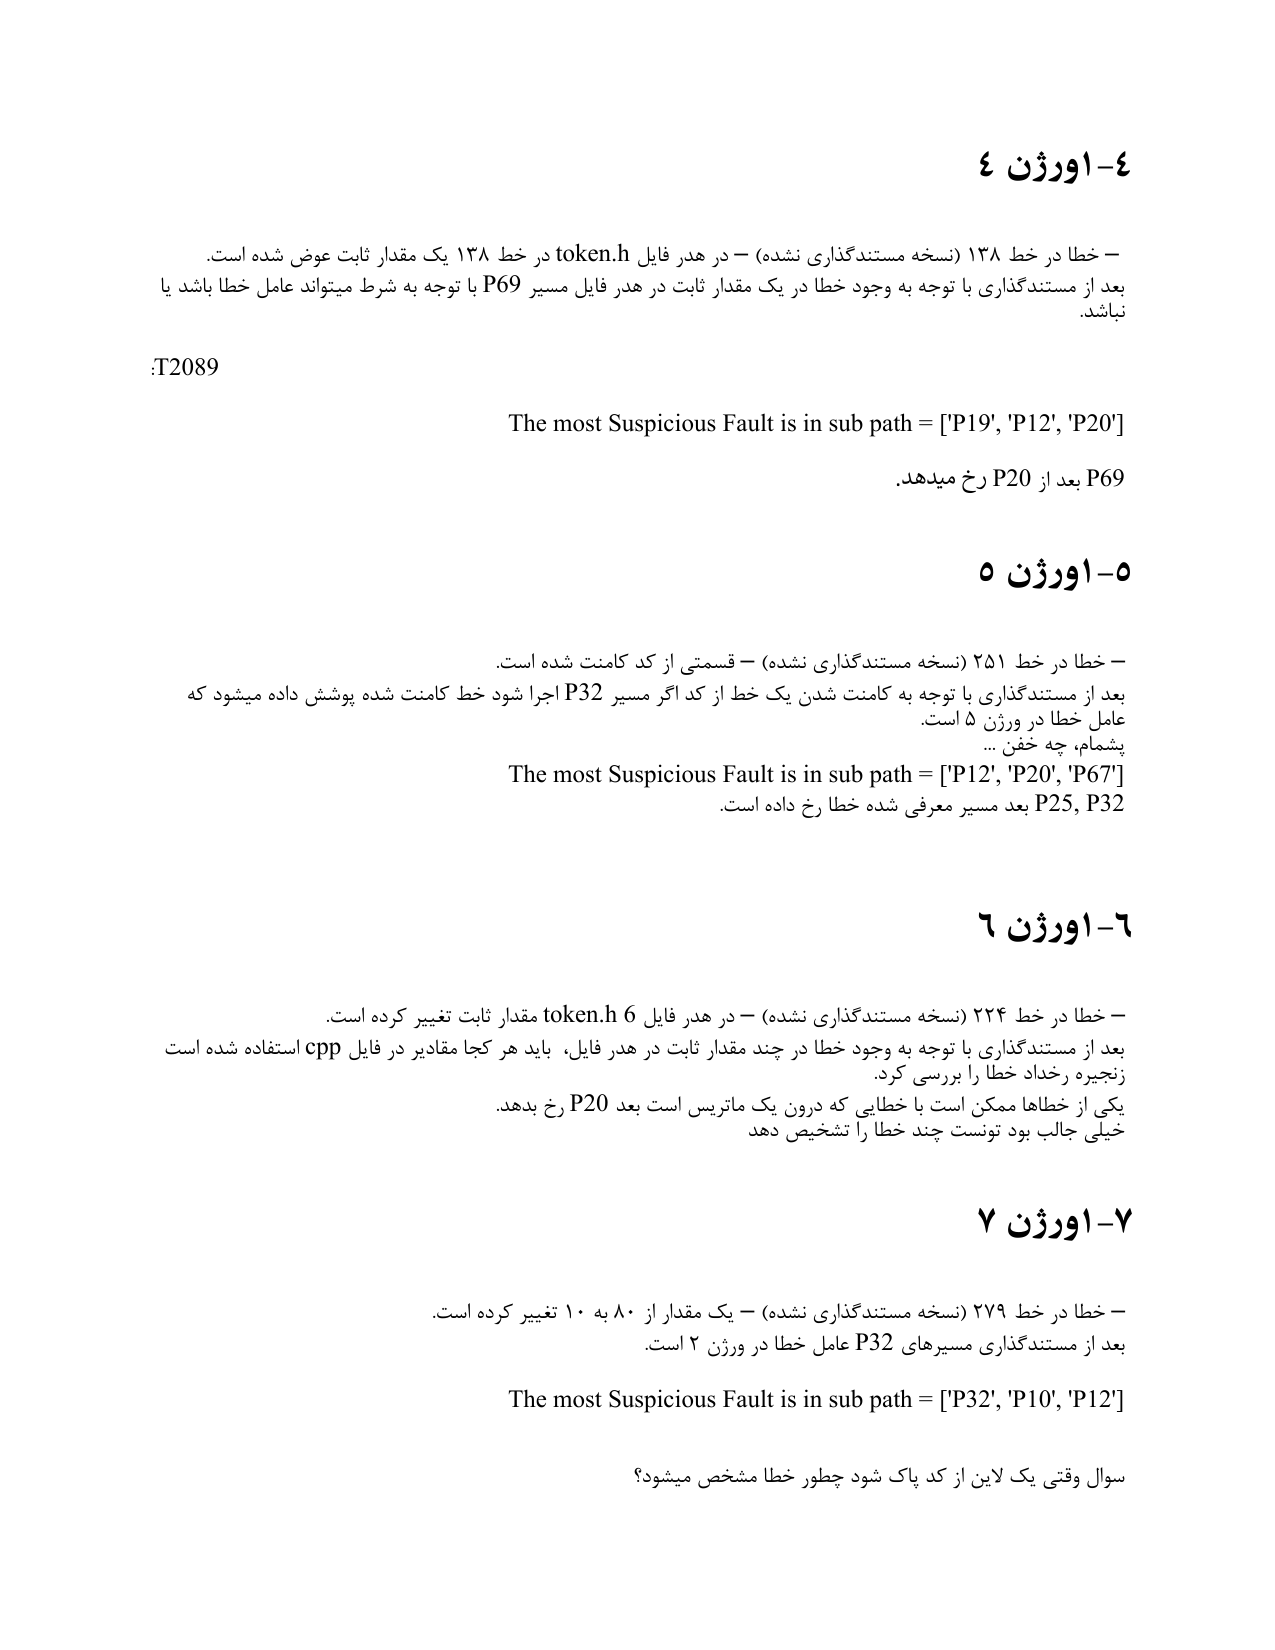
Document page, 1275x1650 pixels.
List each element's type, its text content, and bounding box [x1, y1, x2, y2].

text T2089: [150, 352, 1125, 383]
text ورژن 6 [150, 911, 1078, 949]
text بعد از مستندگذاری با توجه به کامنت شدن یک خط از کد اگر مسیر P32 اجرا شود خط کامنت شده پوشش داده میشود که عامل خطا در ورژن 5 است. [150, 677, 1125, 734]
text – خطا در خط 279 (نسخه مستندگذاری نشده) – یک مقدار از 80 به 10 تغییر کرده است. [150, 1295, 1125, 1327]
text پشمام، چه خفن ... The most Suspicious Fault is in sub path = ['P12', 'P20', 'P67'] P25, P32 بعد مسیر معرفی شده خطا رخ داده است. [150, 734, 1125, 849]
text بعد از مستندگذاری مسیرهای P32 عامل خطا در ورژن 2 است. [150, 1327, 1125, 1359]
text – خطا در خط 224 (نسخه مستندگذاری نشده) – در هدر فایل token.h 6 مقدار ثابت تغییر کرده است. بعد از مستندگذاری با توجه به وجود خطا در چند مقدار ثابت در هدر فایل، باید هر کجا مقادیر در فایل cpp استفاده شده است زنجیره رخداد خطا را بررسی کرد. [150, 999, 1125, 1088]
text خیلی جالب بود تونست چند خطا را تشخیص دهد [150, 1120, 1125, 1145]
text ورژن 4 [150, 150, 1078, 187]
text The most Suspicious Fault is in sub path = ['P19', 'P12', 'P20'] [150, 408, 1125, 437]
text بعد از مستندگذاری با توجه به وجود خطا در یک مقدار ثابت در هدر فایل مسیر P69 با توجه به شرط میتواند عامل خطا باشد یا نباشد. [150, 269, 1125, 327]
text یکی از خطاها ممکن است با خطایی که درون یک ماتریس است بعد P20 رخ بدهد. [150, 1088, 1125, 1120]
text P69 بعد از P20 رخ میدهد. [150, 462, 1125, 495]
text ورژن 7 [150, 1207, 1078, 1245]
text – خطا در خط 251 (نسخه مستندگذاری نشده) – قسمتی از کد کامنت شده است. [150, 645, 1125, 677]
text ورژن 5 [150, 558, 1078, 595]
text – خطا در خط 138 (نسخه مستندگذاری نشده) – در هدر فایل token.h در خط 138 یک مقدار ثابت عوض شده است. [150, 237, 1125, 269]
text سوال وقتی یک لاین از کد پاک شود چطور خطا مشخص میشود؟ [150, 1466, 1125, 1491]
text The most Suspicious Fault is in sub path = ['P32', 'P10', 'P12'] [150, 1384, 1125, 1441]
